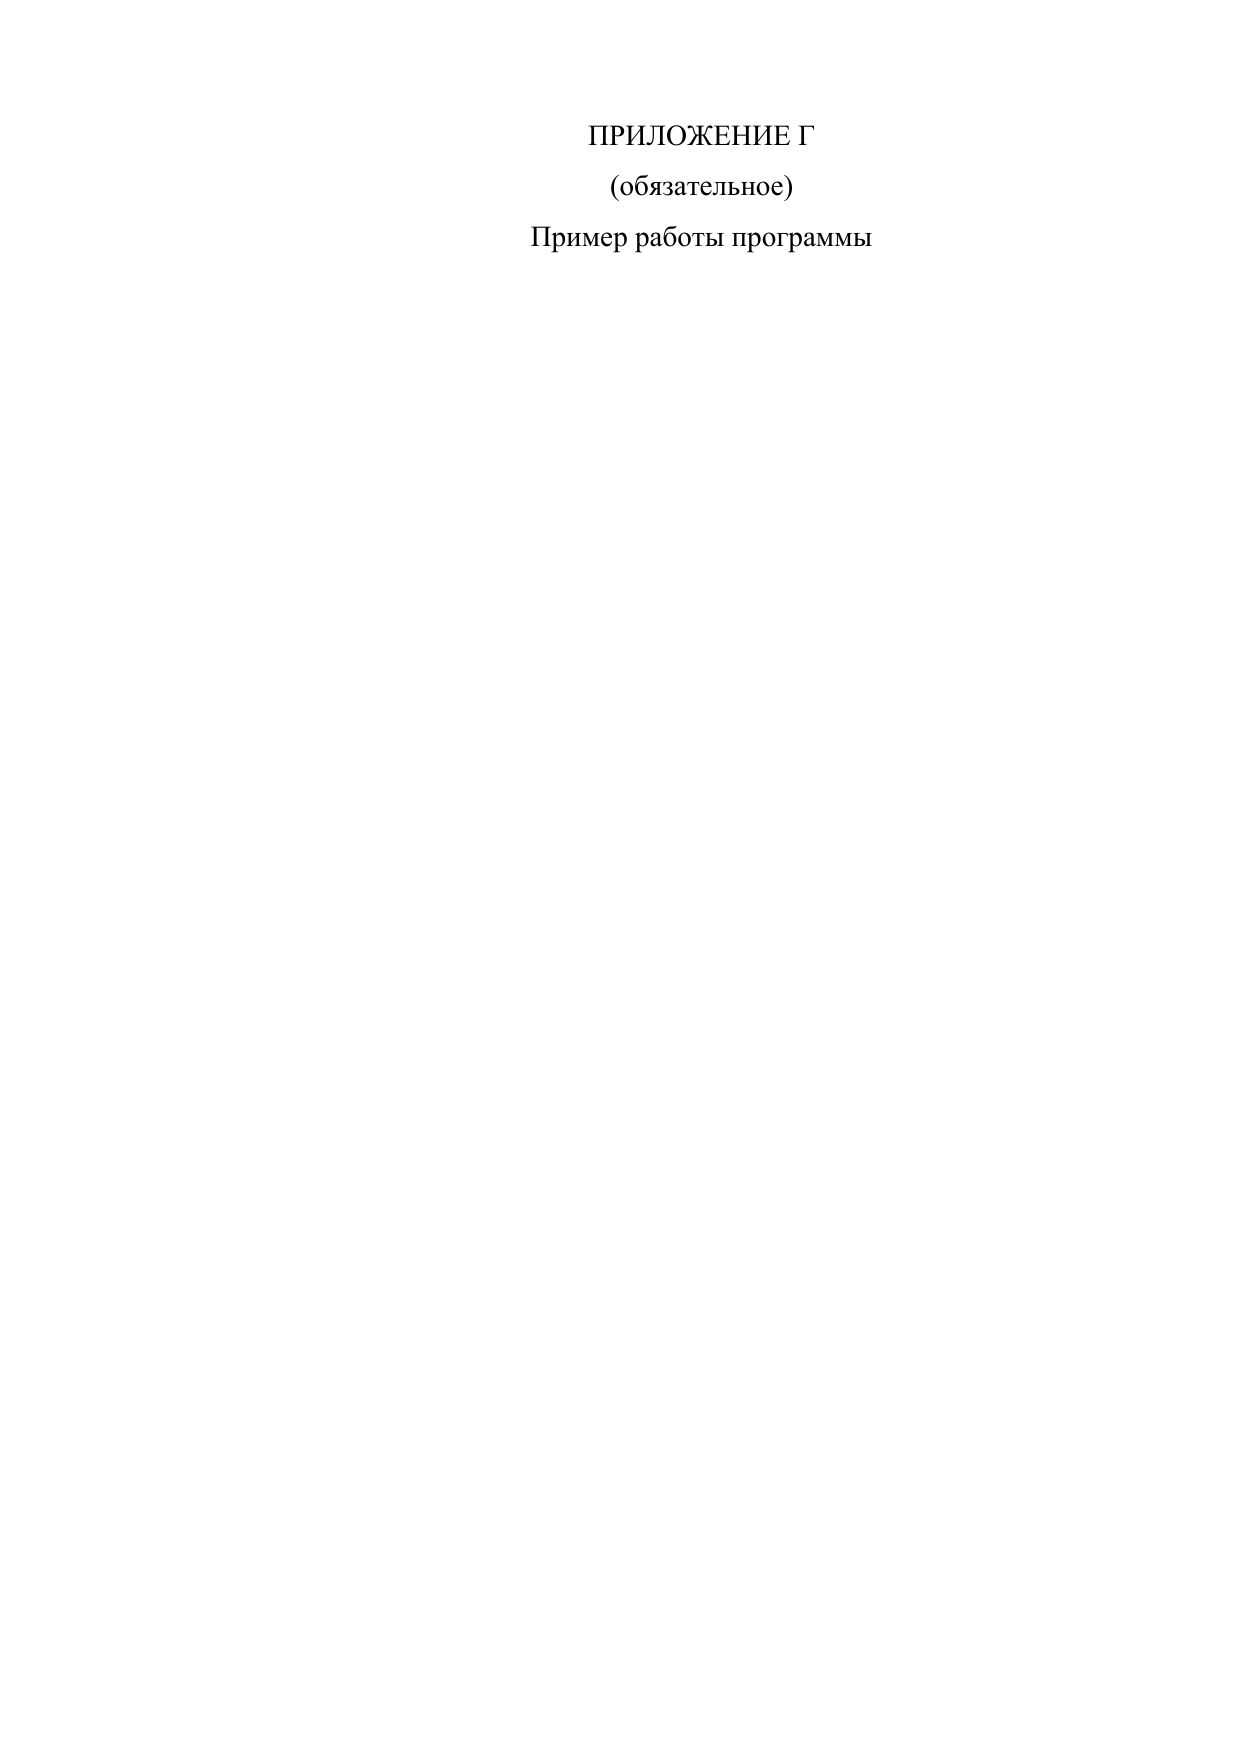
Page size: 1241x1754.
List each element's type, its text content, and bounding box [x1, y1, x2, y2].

text ПРИЛОЖЕНИЕ Г [148, 118, 1181, 152]
text (обязательное) [148, 168, 1181, 202]
text Пример работы программы [148, 219, 1181, 252]
